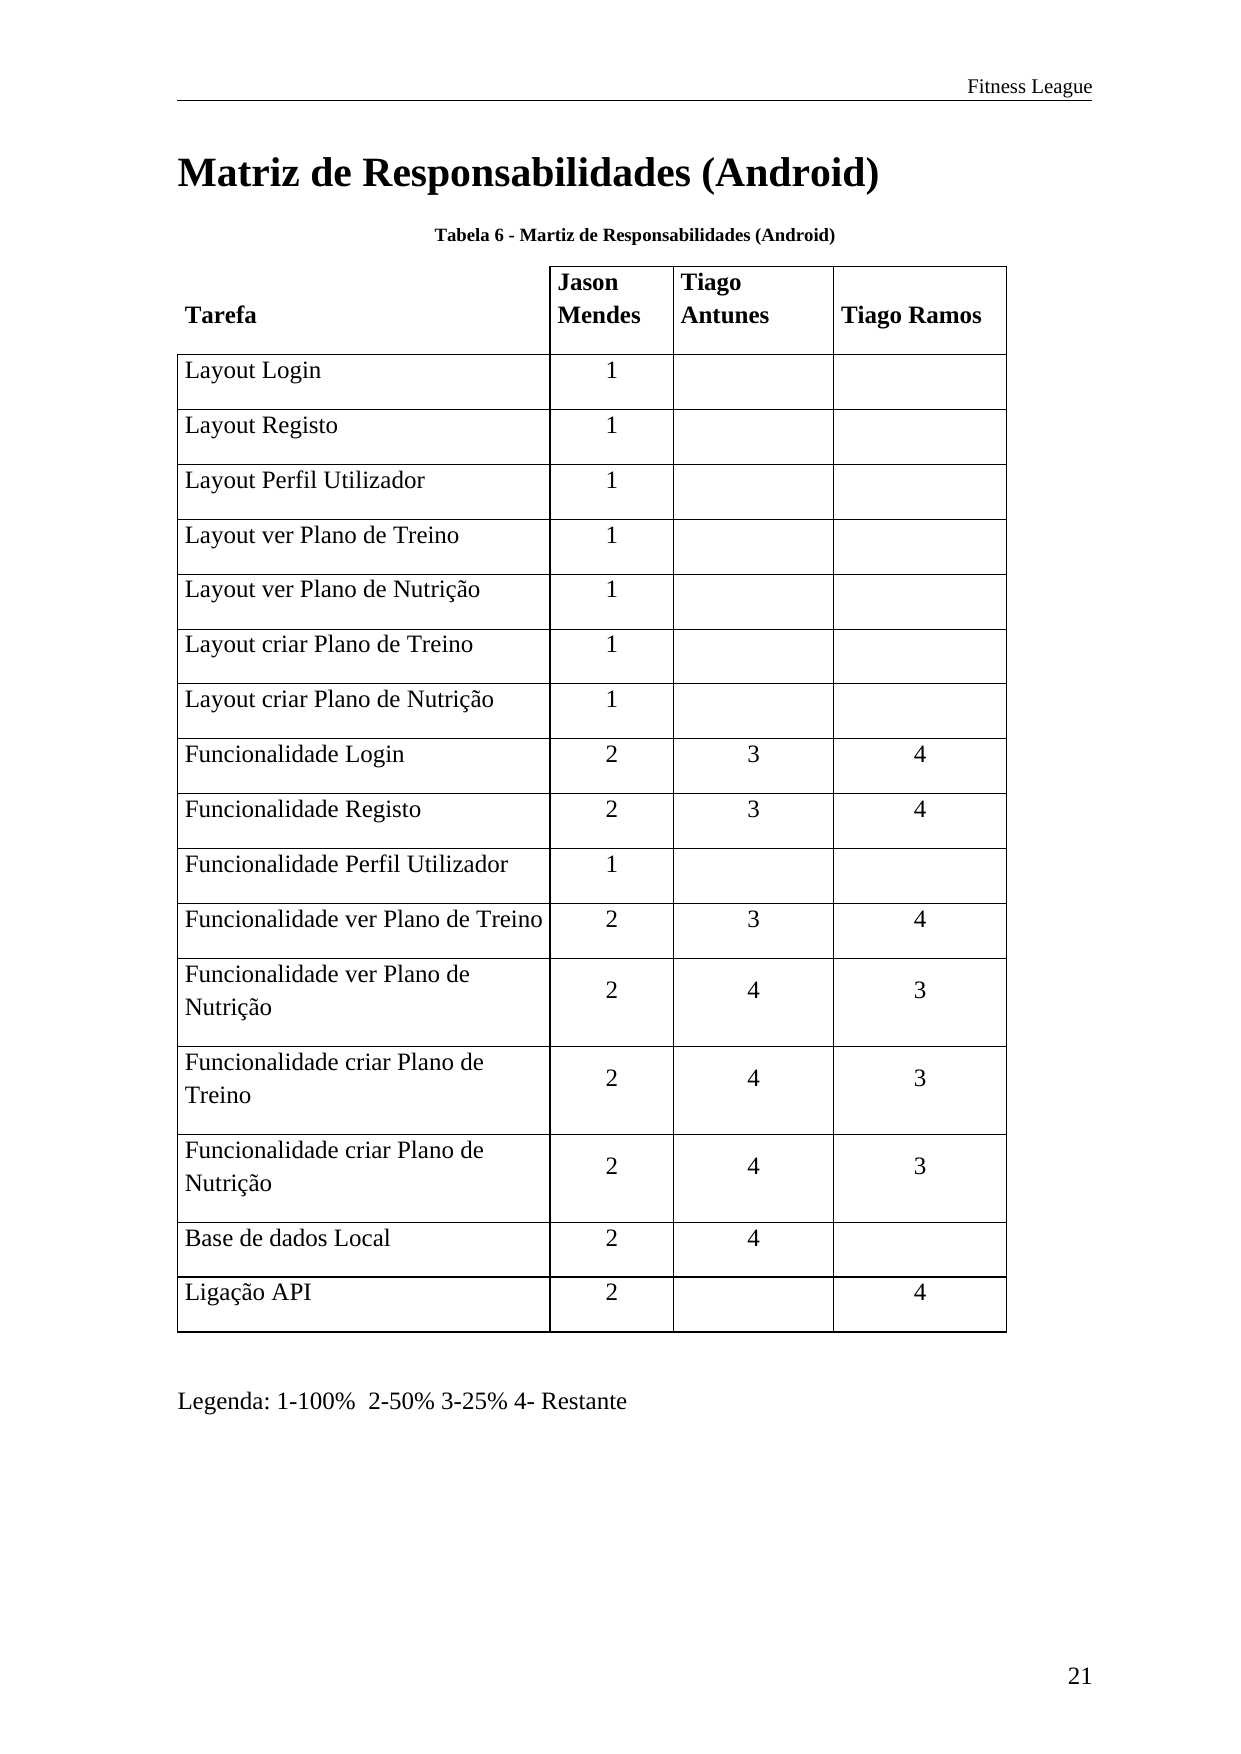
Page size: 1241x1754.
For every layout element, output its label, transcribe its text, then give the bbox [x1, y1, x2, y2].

table_cell 1 [551, 410, 673, 464]
table_cell [834, 575, 1006, 628]
table_cell 2 [551, 1047, 673, 1134]
table_cell 2 [551, 1135, 673, 1222]
table_cell Layout Login [178, 355, 549, 409]
text Tabela 6 - Martiz de Responsabilidades (Android) [177, 224, 1092, 245]
table_cell [834, 630, 1006, 683]
table_cell 3 [674, 794, 833, 848]
table_cell 2 [551, 1278, 673, 1331]
table_cell [674, 465, 833, 519]
table_header Tiago Ramos [834, 267, 1006, 354]
table_cell Ligação API [178, 1278, 549, 1331]
table_cell 3 [674, 904, 833, 958]
table_cell 4 [834, 1278, 1006, 1331]
table_cell 1 [551, 849, 673, 903]
table_cell Layout criar Plano de Nutrição [178, 684, 549, 738]
table_cell 3 [834, 1047, 1006, 1134]
table_cell [674, 849, 833, 903]
table_cell Layout Perfil Utilizador [178, 465, 549, 519]
table_header Tarefa [177, 266, 549, 354]
table_cell Funcionalidade criar Plano de Nutrição [178, 1135, 549, 1222]
table_cell [834, 355, 1006, 409]
table_cell 2 [551, 904, 673, 958]
table_cell [674, 355, 833, 409]
text Legenda: 1-100% 2-50% 3-25% 4- Restante [177, 1386, 1092, 1415]
table_cell 1 [551, 575, 673, 628]
table_cell Funcionalidade ver Plano de Nutrição [178, 959, 549, 1046]
table_cell 3 [834, 959, 1006, 1046]
table_cell [834, 465, 1006, 519]
table_cell Funcionalidade Login [178, 739, 549, 793]
table_cell 4 [674, 1047, 833, 1134]
table_cell Layout criar Plano de Treino [178, 630, 549, 683]
table_cell Funcionalidade Registo [178, 794, 549, 848]
table_cell [674, 630, 833, 683]
table_cell [674, 575, 833, 628]
table_cell 1 [551, 630, 673, 683]
table_cell 3 [674, 739, 833, 793]
table_cell Funcionalidade criar Plano de Treino [178, 1047, 549, 1134]
table_cell 4 [834, 794, 1006, 848]
table_cell 2 [551, 1223, 673, 1276]
table_cell 4 [674, 1135, 833, 1222]
table_cell 4 [834, 739, 1006, 793]
table_cell Layout ver Plano de Treino [178, 520, 549, 573]
table_header Tiago Antunes [674, 267, 833, 354]
table_cell Funcionalidade Perfil Utilizador [178, 849, 549, 903]
table_cell [674, 1278, 833, 1331]
table_cell 2 [551, 739, 673, 793]
table_cell Layout ver Plano de Nutrição [178, 575, 549, 628]
table_cell 2 [551, 794, 673, 848]
text Matriz de Responsabilidades (Android) [177, 148, 1092, 196]
table_cell [834, 520, 1006, 573]
table_cell 4 [834, 904, 1006, 958]
table_cell [834, 849, 1006, 903]
table_cell 3 [834, 1135, 1006, 1222]
table_header Jason Mendes [551, 267, 673, 354]
table_cell 4 [674, 959, 833, 1046]
table_cell [834, 410, 1006, 464]
table_cell 2 [551, 959, 673, 1046]
table_cell [674, 520, 833, 573]
table_cell [834, 1223, 1006, 1276]
table_cell Funcionalidade ver Plano de Treino [178, 904, 549, 958]
table_cell [834, 684, 1006, 738]
table_cell 1 [551, 465, 673, 519]
table_cell Layout Registo [178, 410, 549, 464]
table_cell [674, 684, 833, 738]
table_cell 1 [551, 355, 673, 409]
table_cell 4 [674, 1223, 833, 1276]
table_cell Base de dados Local [178, 1223, 549, 1276]
table_cell 1 [551, 520, 673, 573]
table_cell 1 [551, 684, 673, 738]
table_cell [674, 410, 833, 464]
